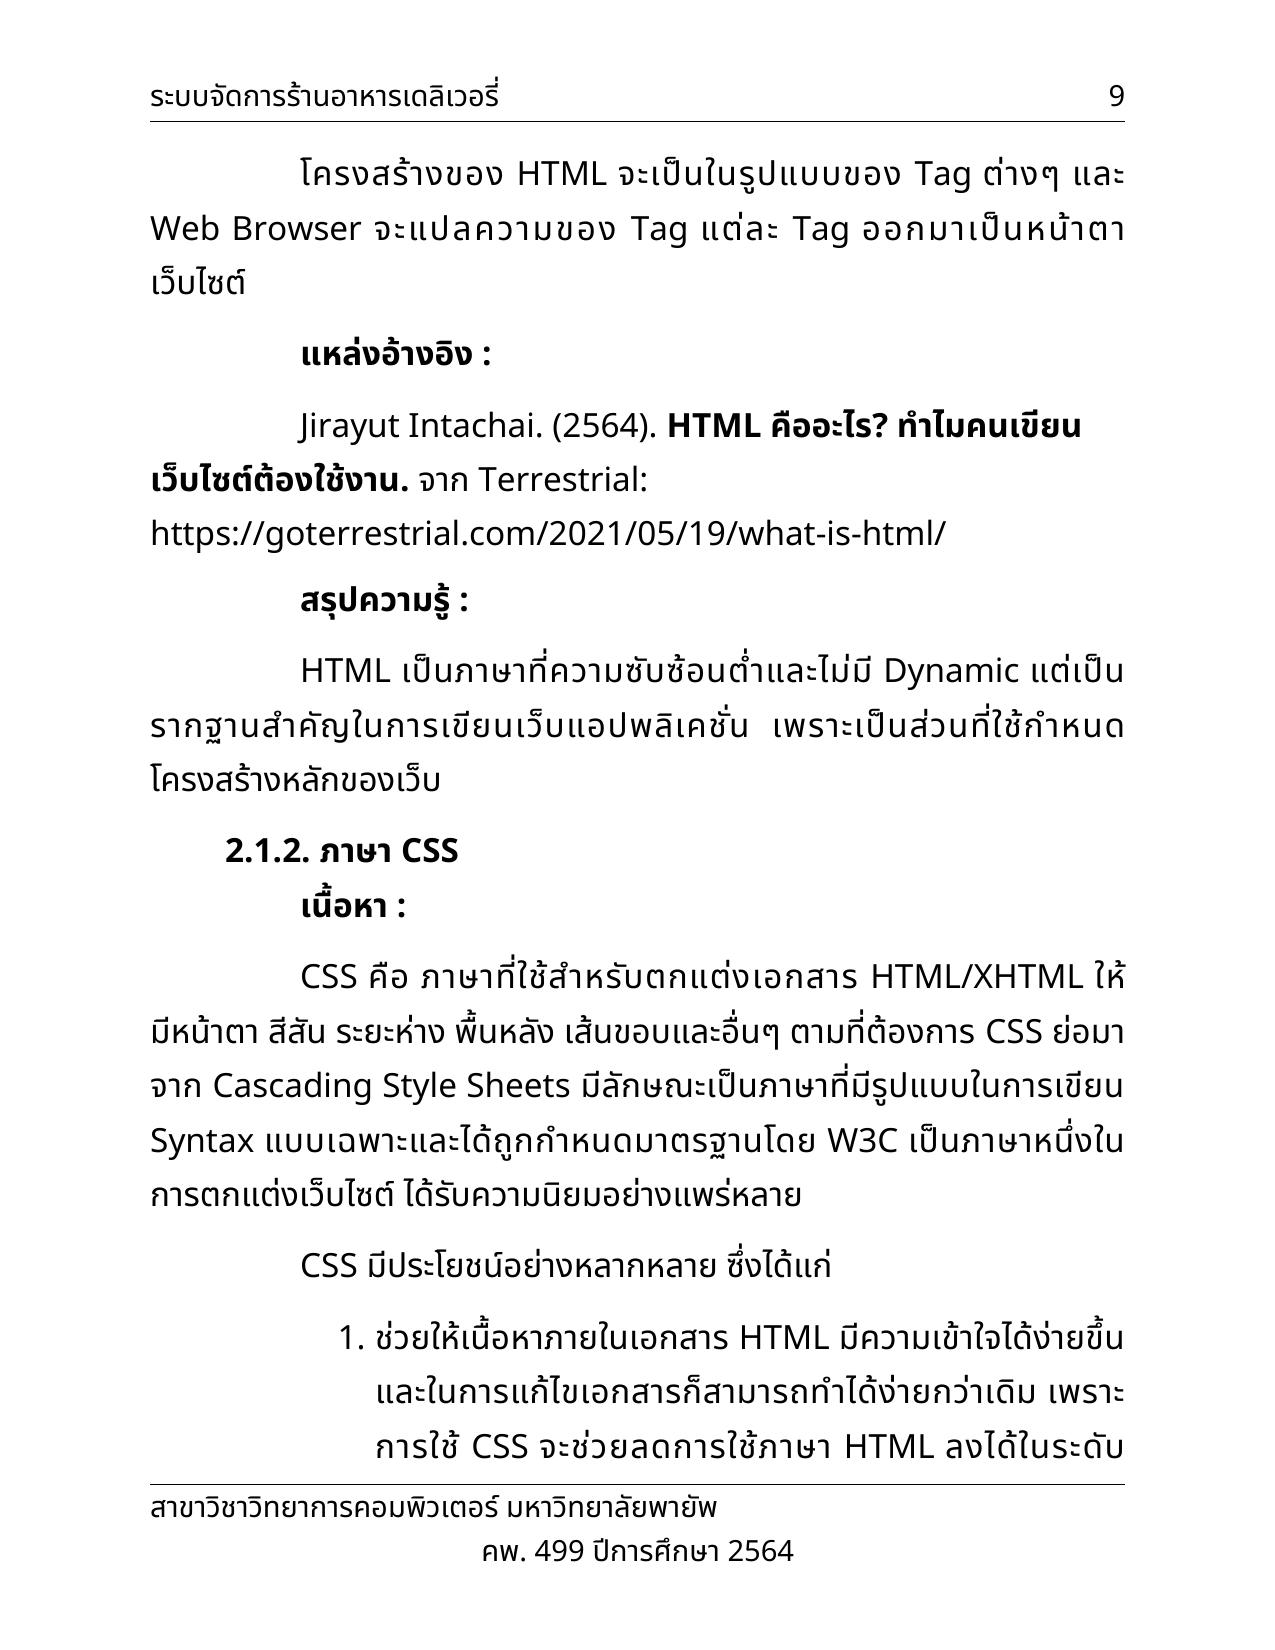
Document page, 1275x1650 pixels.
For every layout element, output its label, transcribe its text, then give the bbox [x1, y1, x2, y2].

text เนื้อหา : [150, 882, 1125, 932]
subtitle ภาษา CSS [150, 827, 1125, 878]
text Jirayut Intachai. (2564). HTML คืออะไร? ทำไมคนเขียนเว็บไซต์ต้องใช้งาน. จาก Terrestrial: https://goterrestrial.com/2021/05/19/what-is-html/ [150, 401, 1125, 556]
text แหล่งอ้างอิง : [150, 330, 1125, 381]
text สรุปความรู้ : [150, 576, 1125, 626]
text CSS คือ ภาษาที่ใช้สำหรับตกแต่งเอกสาร HTML/XHTML ให้มีหน้าตา สีสัน ระยะห่าง พื้นหลัง เส้นขอบและอื่นๆ ตามที่ต้องการ CSS ย่อมาจาก Cascading Style Sheets มีลักษณะเป็นภาษาที่มีรูปแบบในการเขียน Syntax แบบเฉพาะและได้ถูกกำหนดมาตรฐานโดย W3C เป็นภาษาหนึ่งในการตกแต่งเว็บไซต์ ได้รับความนิยมอย่างแพร่หลาย [150, 953, 1125, 1222]
text HTML เป็นภาษาที่ความซับซ้อนต่ำและไม่มี Dynamic แต่เป็นรากฐานสำคัญในการเขียนเว็บแอปพลิเคชั่น เพราะเป็นส่วนที่ใช้กำหนดโครงสร้างหลักของเว็บ [150, 647, 1125, 806]
text โครงสร้างของ HTML จะเป็นในรูปแบบของ Tag ต่างๆ และ Web Browser จะแปลความของ Tag แต่ละ Tag ออกมาเป็นหน้าตาเว็บไซต์ [150, 150, 1125, 309]
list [337, 1313, 1125, 1473]
text CSS มีประโยชน์อย่างหลากหลาย ซึ่งได้แก่ [150, 1242, 1125, 1293]
